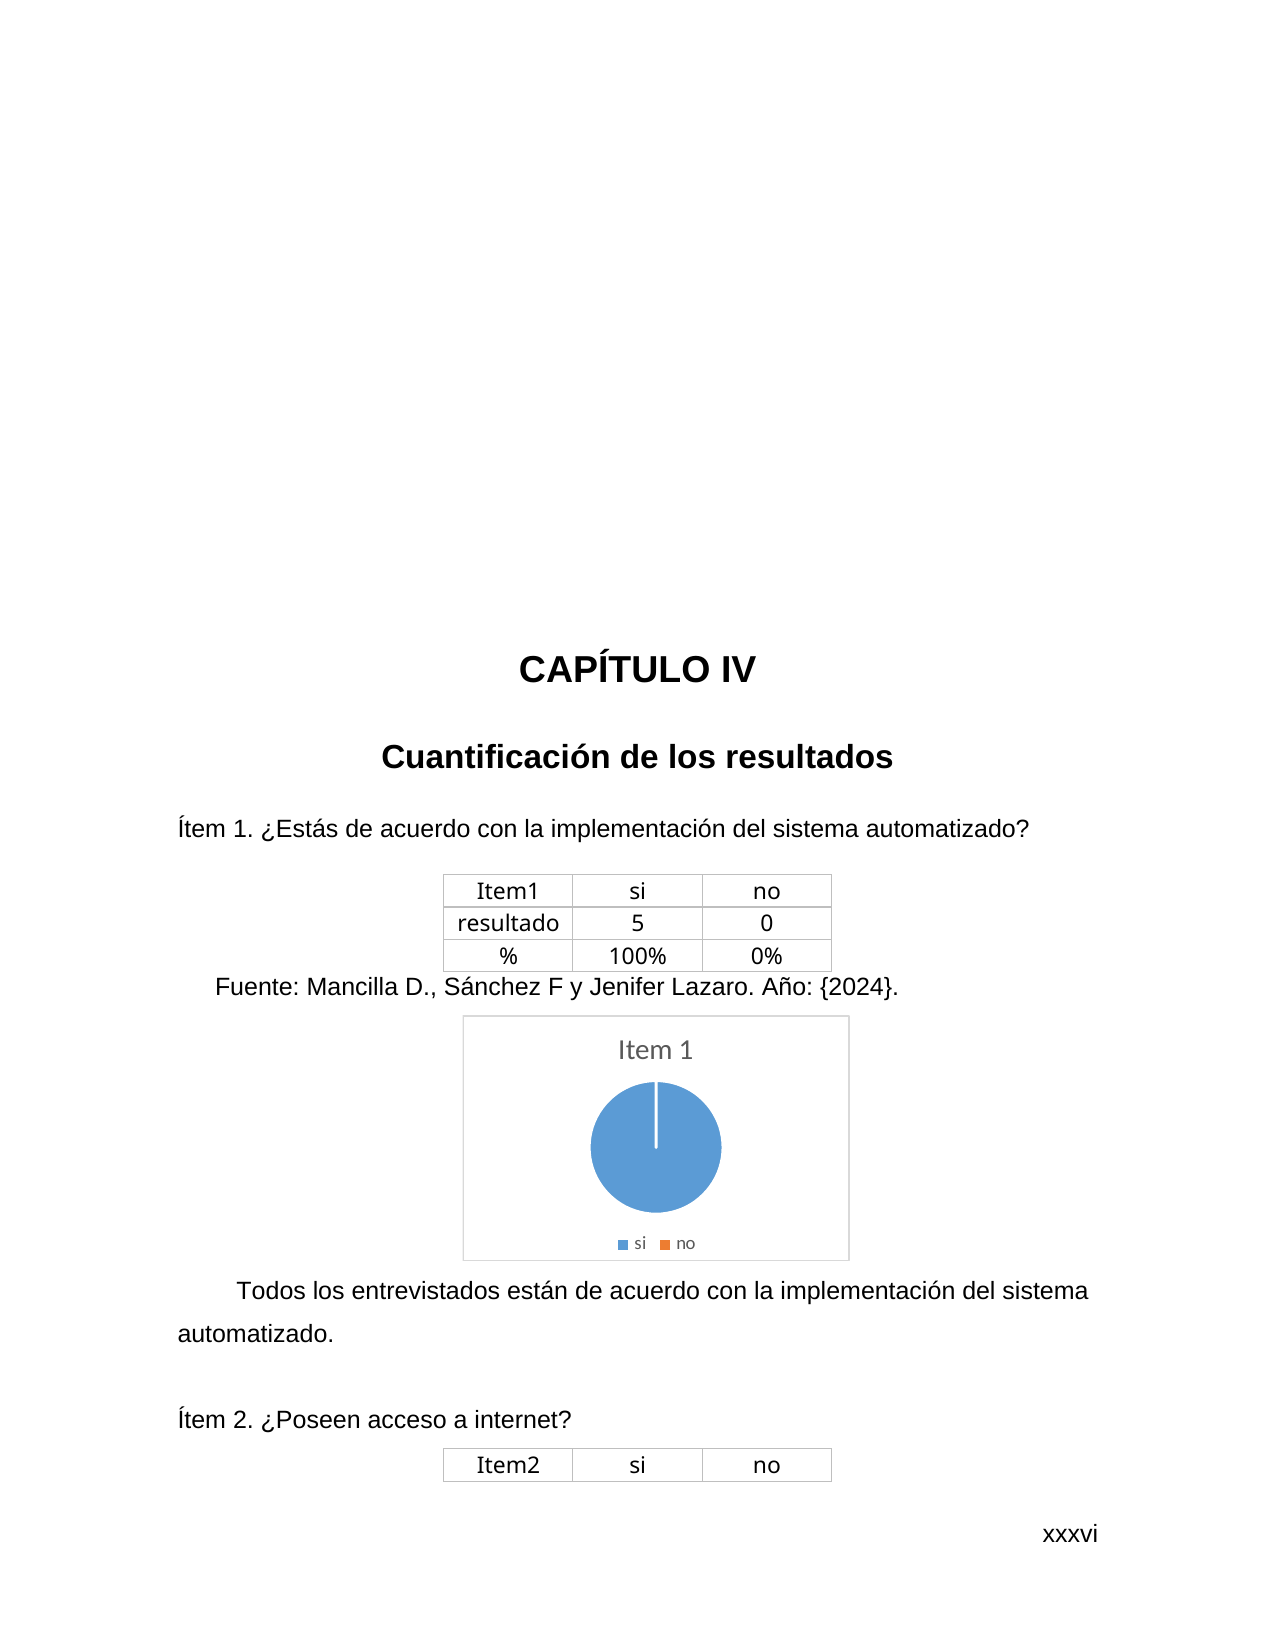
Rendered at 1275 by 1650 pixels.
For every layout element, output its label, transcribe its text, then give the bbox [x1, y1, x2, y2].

table_cell resultado [444, 908, 572, 939]
table_cell 5 [573, 908, 702, 939]
table_cell 100% [573, 940, 702, 971]
table_header si [573, 1449, 702, 1481]
table_cell 0% [703, 940, 831, 971]
text Ítem 2. ¿Poseen acceso a internet? [177, 1405, 1098, 1434]
text Ítem 1. ¿Estás de acuerdo con la implementación del sistema automatizado? [177, 814, 1098, 843]
table_header Item1 [444, 875, 572, 906]
table_header no [703, 1449, 831, 1481]
subtitle CAPÍTULO IV [177, 647, 1098, 690]
table_header no [703, 875, 831, 906]
table_cell 0 [703, 908, 831, 939]
text Todos los entrevistados están de acuerdo con la implementación del sistema automatizado. [177, 1276, 1098, 1348]
table_header si [573, 875, 702, 906]
table_header Item2 [444, 1449, 572, 1481]
text Fuente: Mancilla D., Sánchez F y Jenifer Lazaro. Año: {2024}. [177, 972, 1098, 1001]
subtitle Cuantificación de los resultados [177, 737, 1098, 776]
table_cell % [444, 940, 572, 971]
